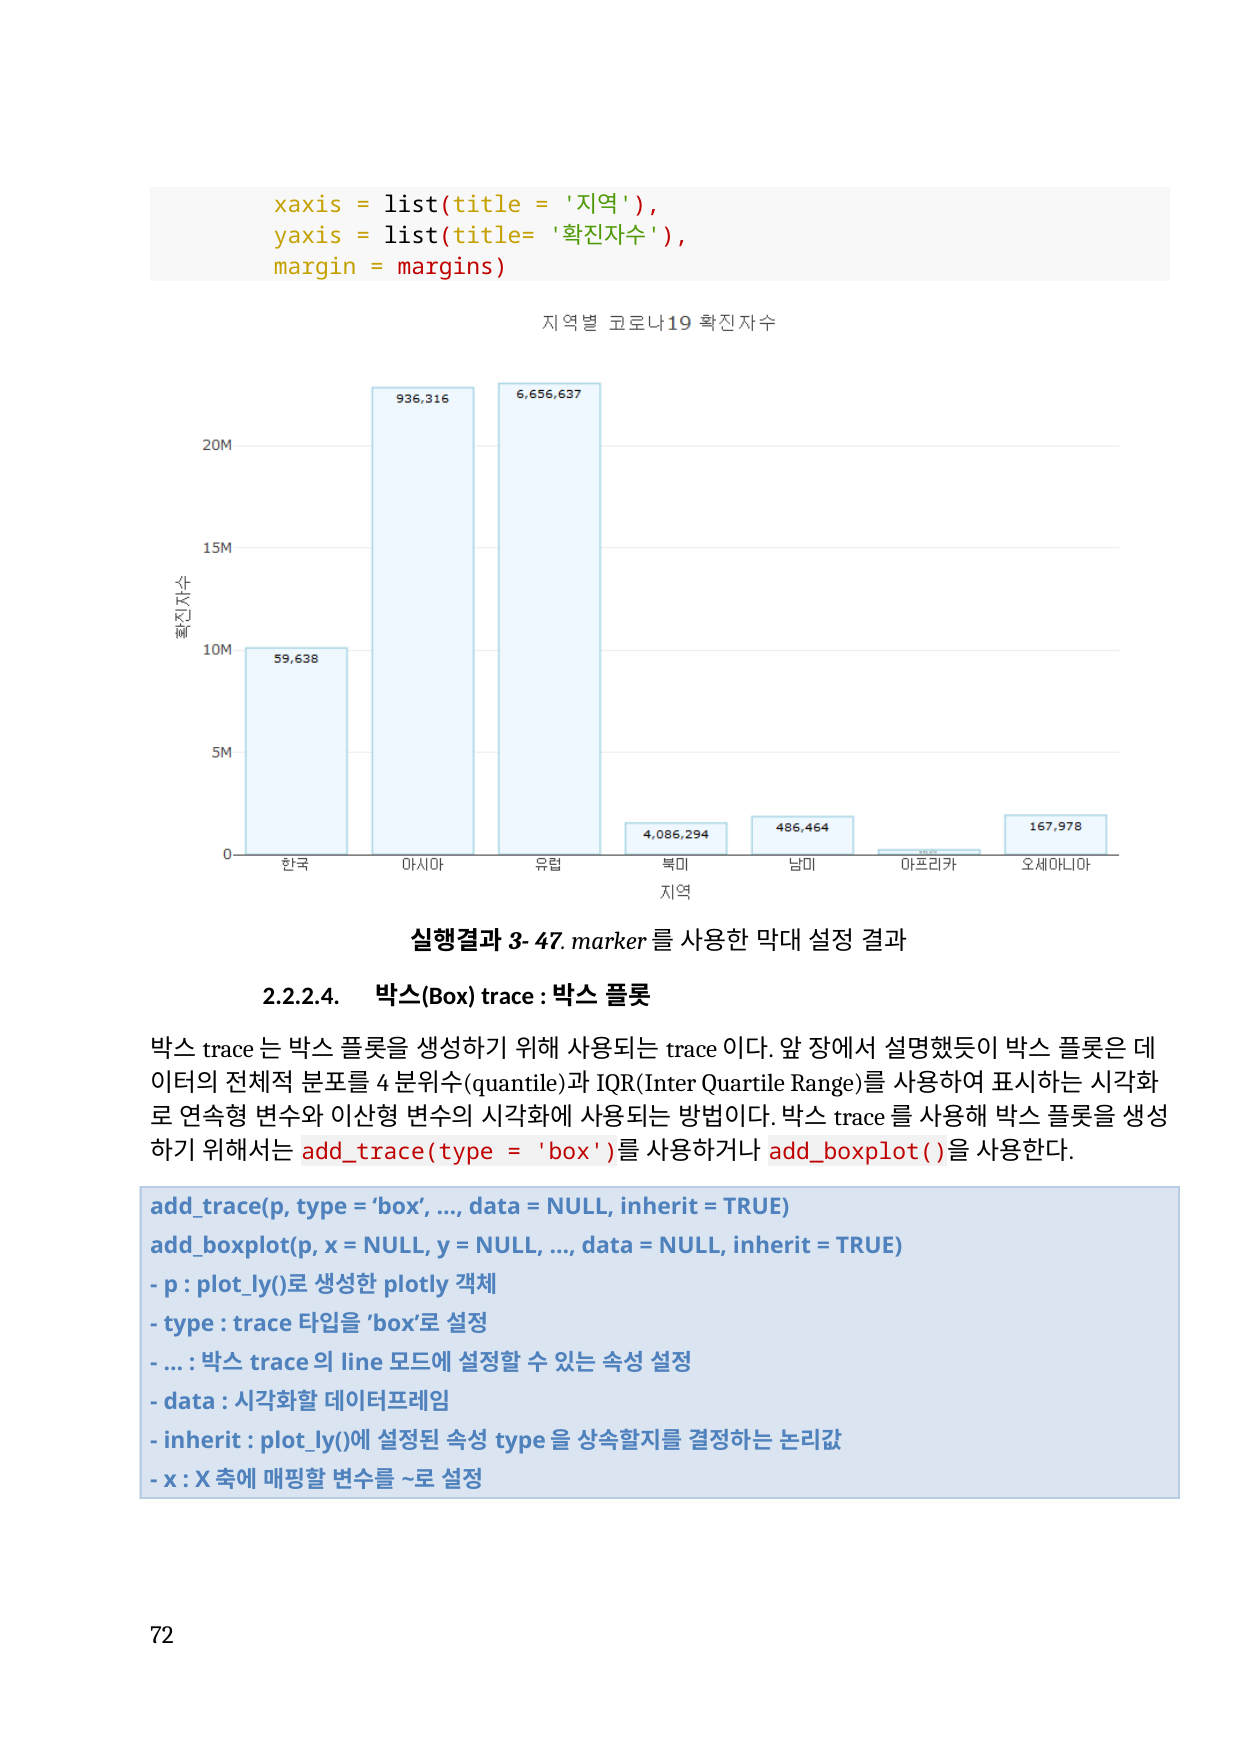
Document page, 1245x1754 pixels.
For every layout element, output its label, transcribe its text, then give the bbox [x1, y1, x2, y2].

subtitle 박스(Box) trace : 박스 플롯 [262, 978, 1170, 1012]
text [150, 187, 1170, 281]
text 실행결과 3- . marker를 사용한 막대 설정 결과 [150, 923, 1170, 957]
text 박스 trace는 박스 플롯을 생성하기 위해 사용되는 trace이다. 앞 장에서 설명했듯이 박스 플롯은 데이터의 전체적 분포를 4분위수(quantile)과 IQR(Inter Quartile Range)를 사용하여 표시하는 시각화로 연속형 변수와 이산형 변수의 시각화에 사용되는 방법이다. 박스 trace를 사용해 박스 플롯을 생성하기 위해서는 add_trace(type = 'box')를 사용하거나 add_boxplot()을 사용한다. [150, 1031, 1170, 1167]
picture [172, 302, 1148, 902]
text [142, 1188, 1178, 1497]
